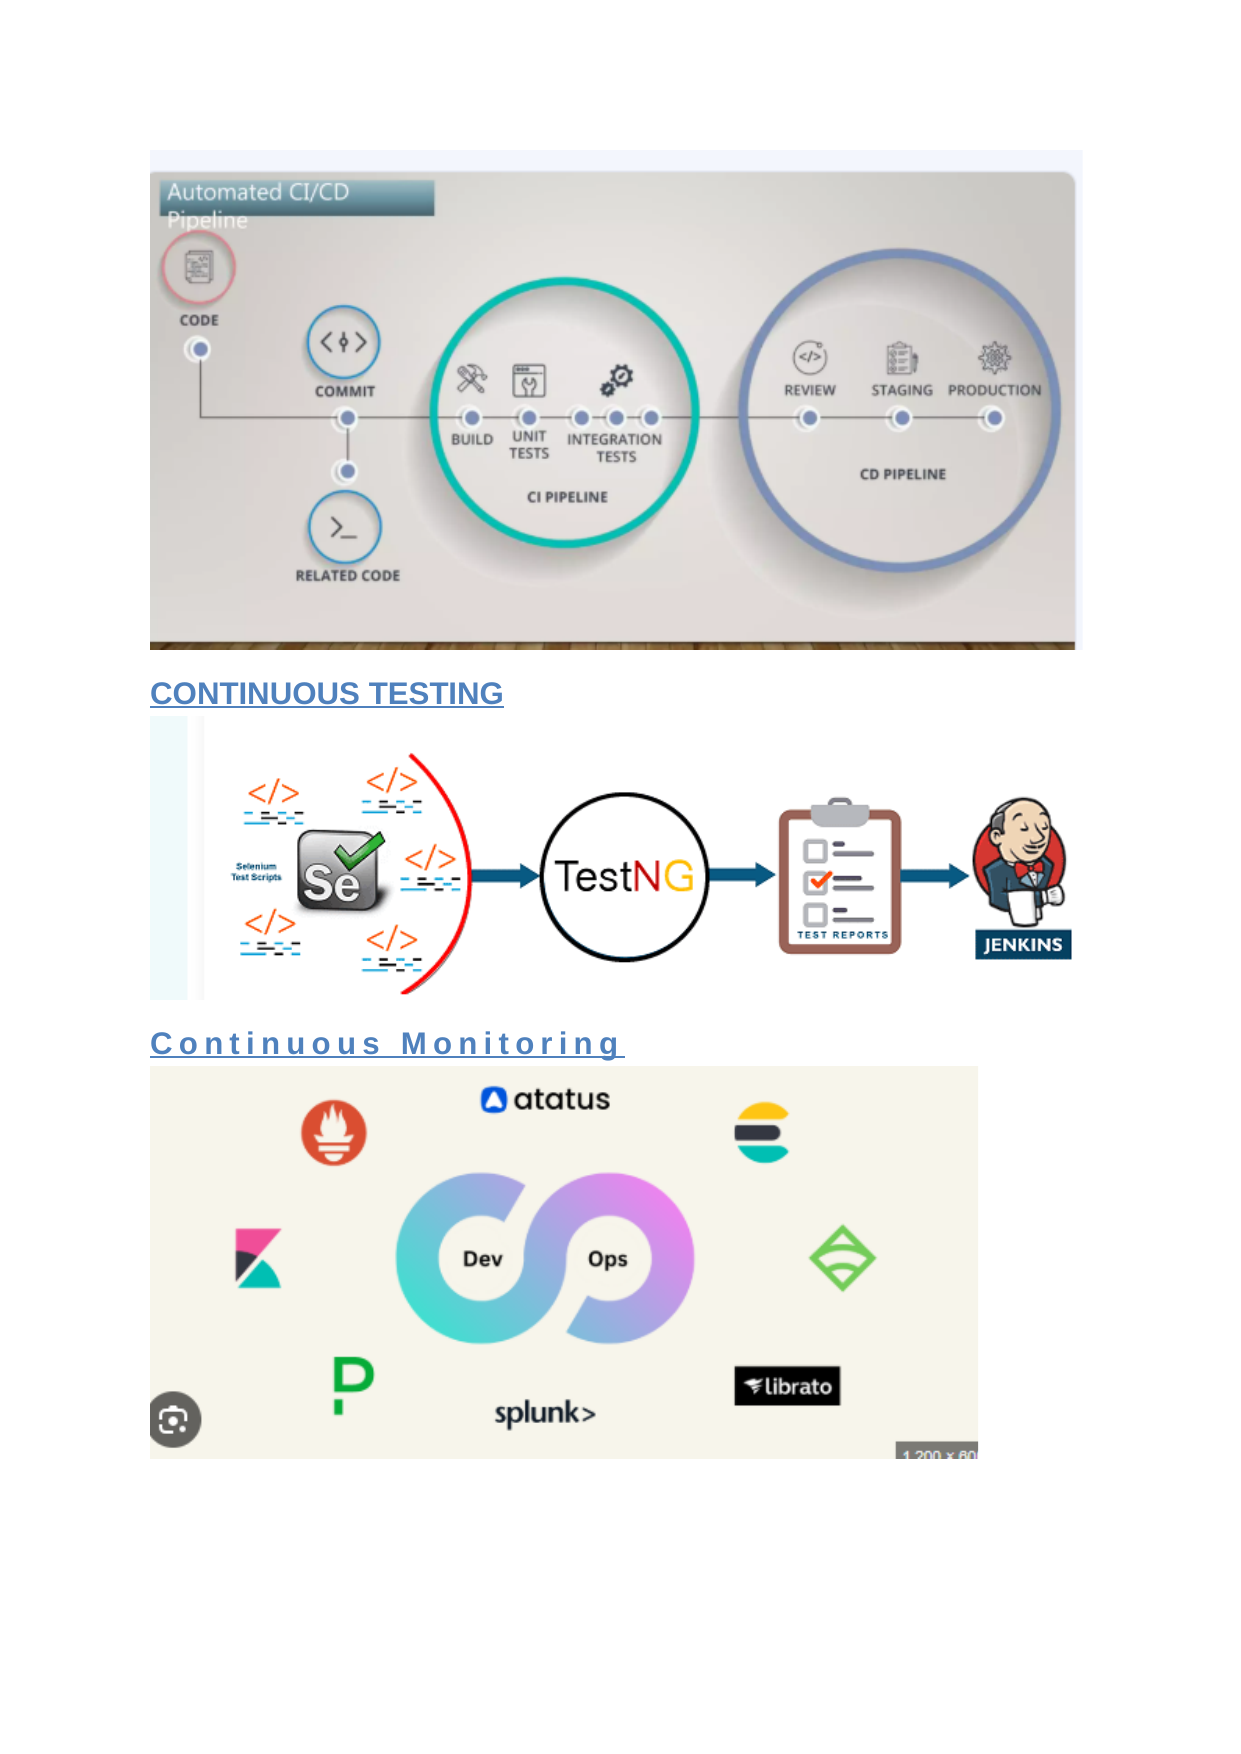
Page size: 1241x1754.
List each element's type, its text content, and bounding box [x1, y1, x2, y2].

picture [150, 1066, 979, 1459]
picture [150, 150, 1083, 650]
picture [150, 716, 1125, 1000]
subtitle Continuous Testing [150, 675, 1090, 711]
subtitle Continuous Monitoring [150, 1025, 1090, 1061]
